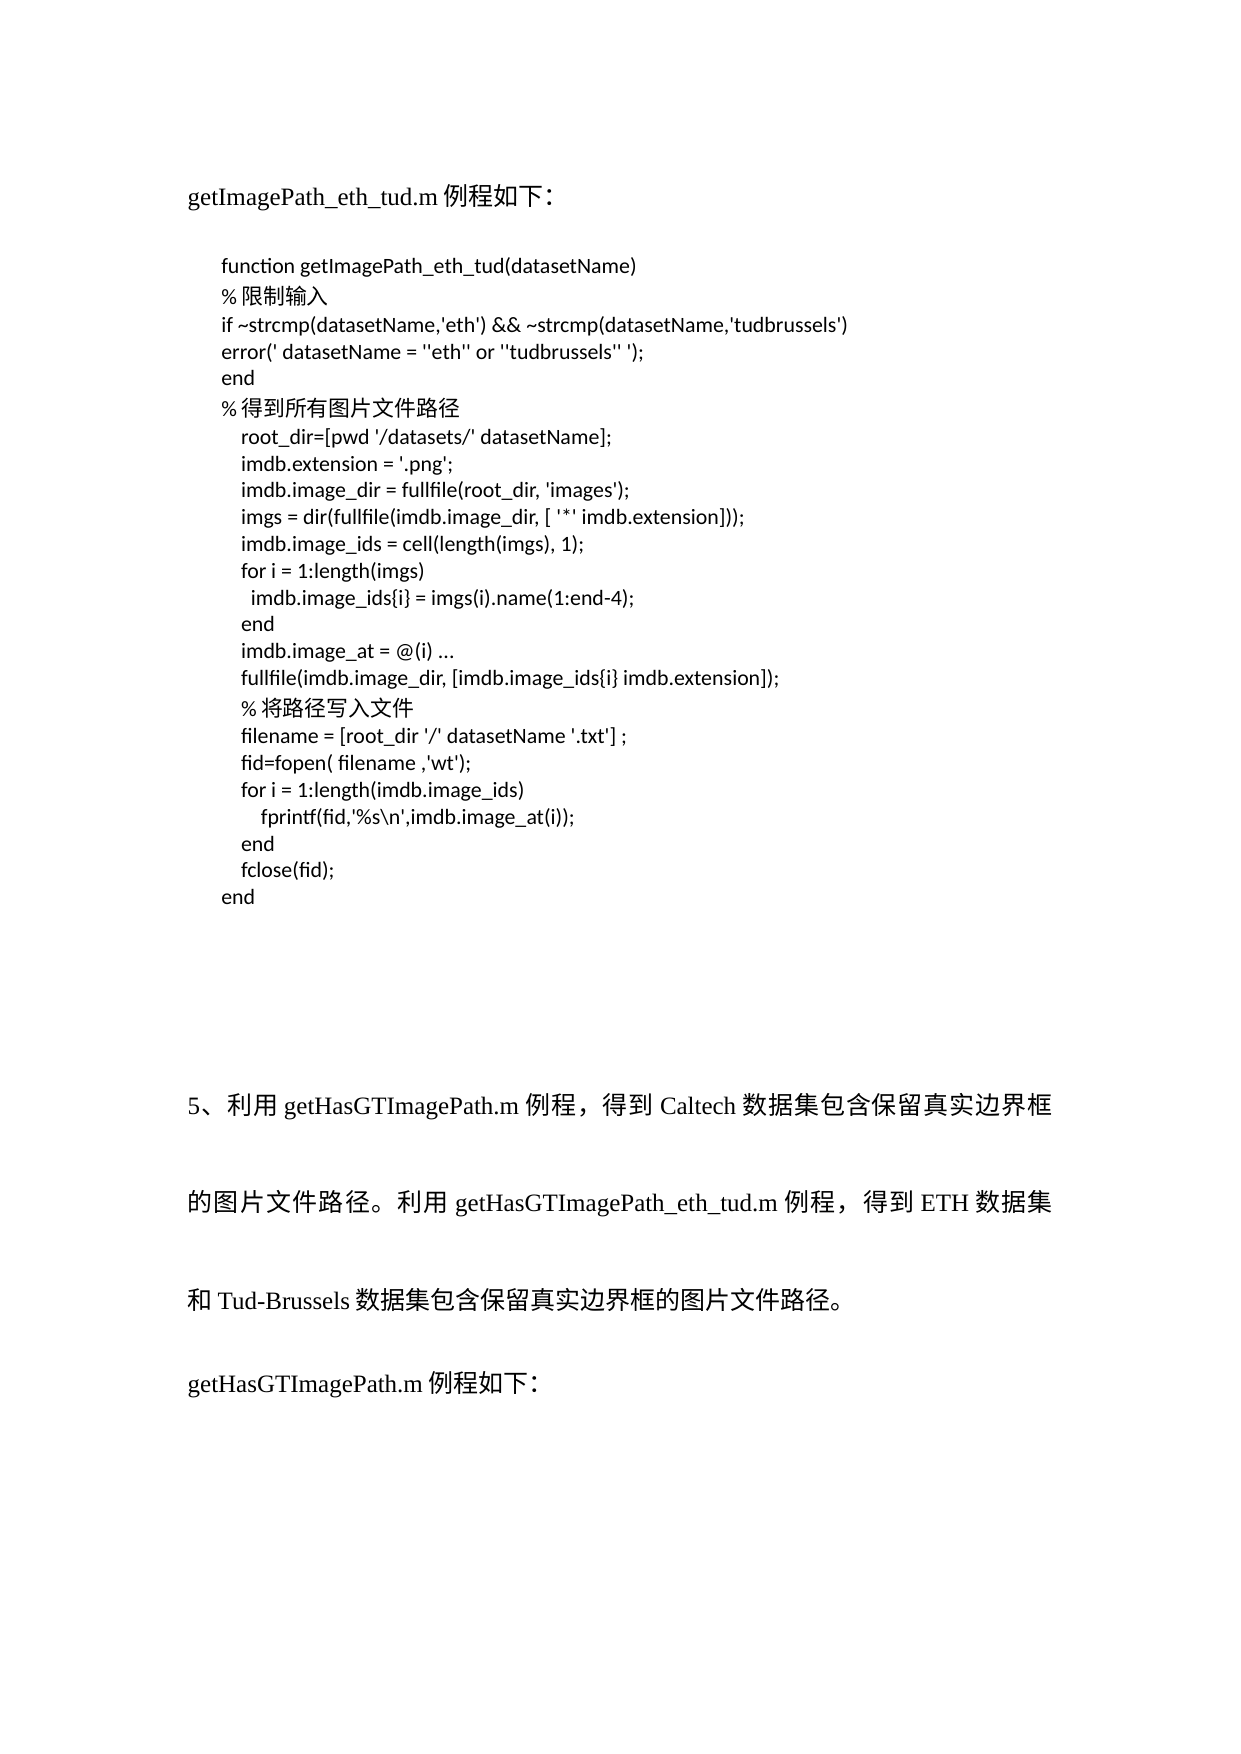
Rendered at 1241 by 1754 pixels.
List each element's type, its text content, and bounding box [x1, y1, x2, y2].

text 5、利用getHasGTImagePath.m例程，得到Caltech数据集包含保留真实边界框的图片文件路径。利用getHasGTImagePath_eth_tud.m例程，得到ETH数据集和Tud-Brussels数据集包含保留真实边界框的图片文件路径。 [187, 1071, 1053, 1331]
text getHasGTImagePath.m例程如下： [187, 1349, 1053, 1414]
text getImagePath_eth_tud.m例程如下： [187, 162, 1053, 227]
